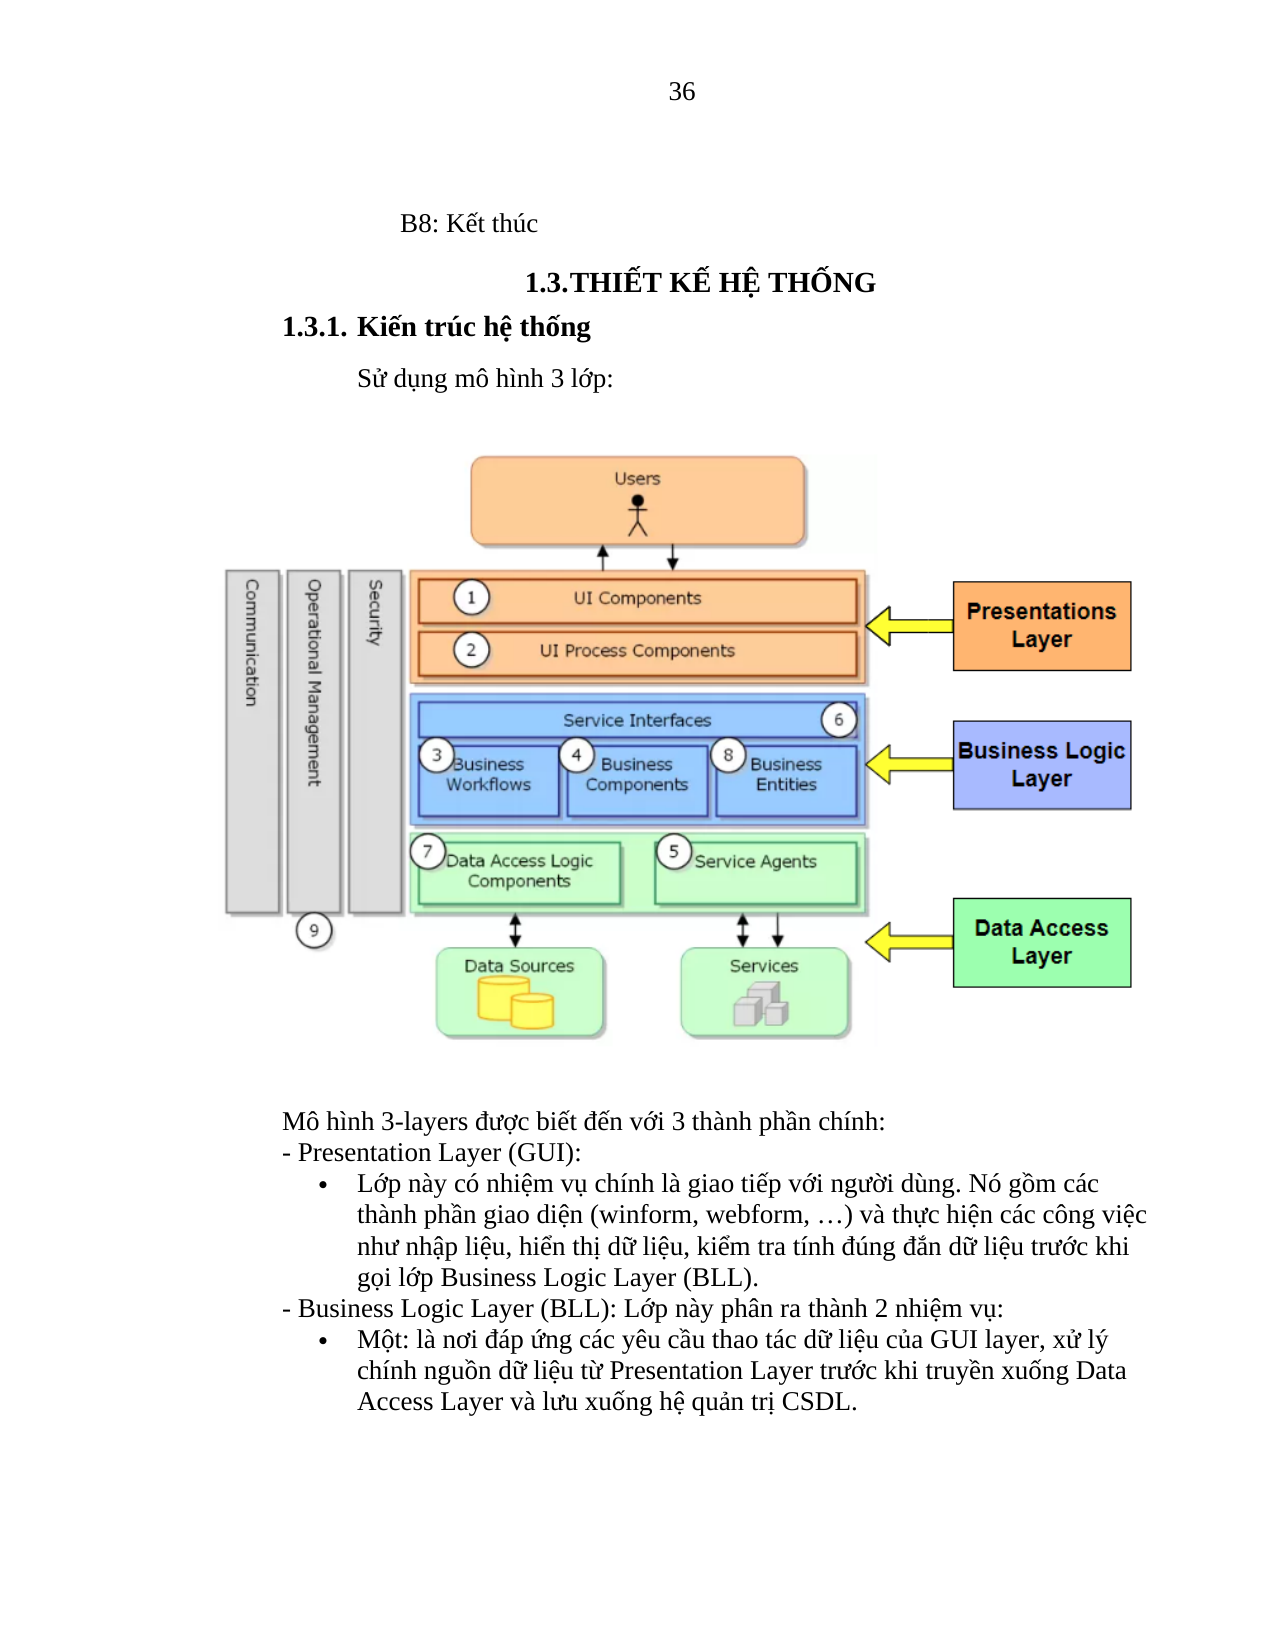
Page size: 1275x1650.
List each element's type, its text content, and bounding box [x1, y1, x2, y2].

text - Presentation Layer (GUI): [282, 1136, 1157, 1167]
subtitle THIẾT KẾ HỆ THỐNG [244, 265, 1157, 299]
list Lớp này có nhiệm vụ chính là giao tiếp với người dùng. Nó gồm các thành phần giao diện (winform, webform, …) và thực hiện các công việc như nhập liệu, hiển thị dữ liệu, kiểm tra tính đúng đắn dữ liệu trước khi gọi lớp Business Logic Layer (BLL). [319, 1167, 1157, 1292]
list Một: là nơi đáp ứng các yêu cầu thao tác dữ liệu của GUI layer, xử lý chính nguồn dữ liệu từ Presentation Layer trước khi truyền xuống Data Access Layer và lưu xuống hệ quản trị CSDL. [319, 1323, 1157, 1417]
text B8: Kết thúc [400, 207, 1157, 238]
text Sử dụng mô hình 3 lớp: [207, 362, 1157, 393]
text - Business Logic Layer (BLL): Lớp này phân ra thành 2 nhiệm vụ: [282, 1292, 1157, 1323]
picture [206, 423, 1157, 1074]
subtitle Kiến trúc hệ thống [282, 309, 1157, 342]
text Mô hình 3-layers được biết đến với 3 thành phần chính: [207, 1105, 1157, 1136]
